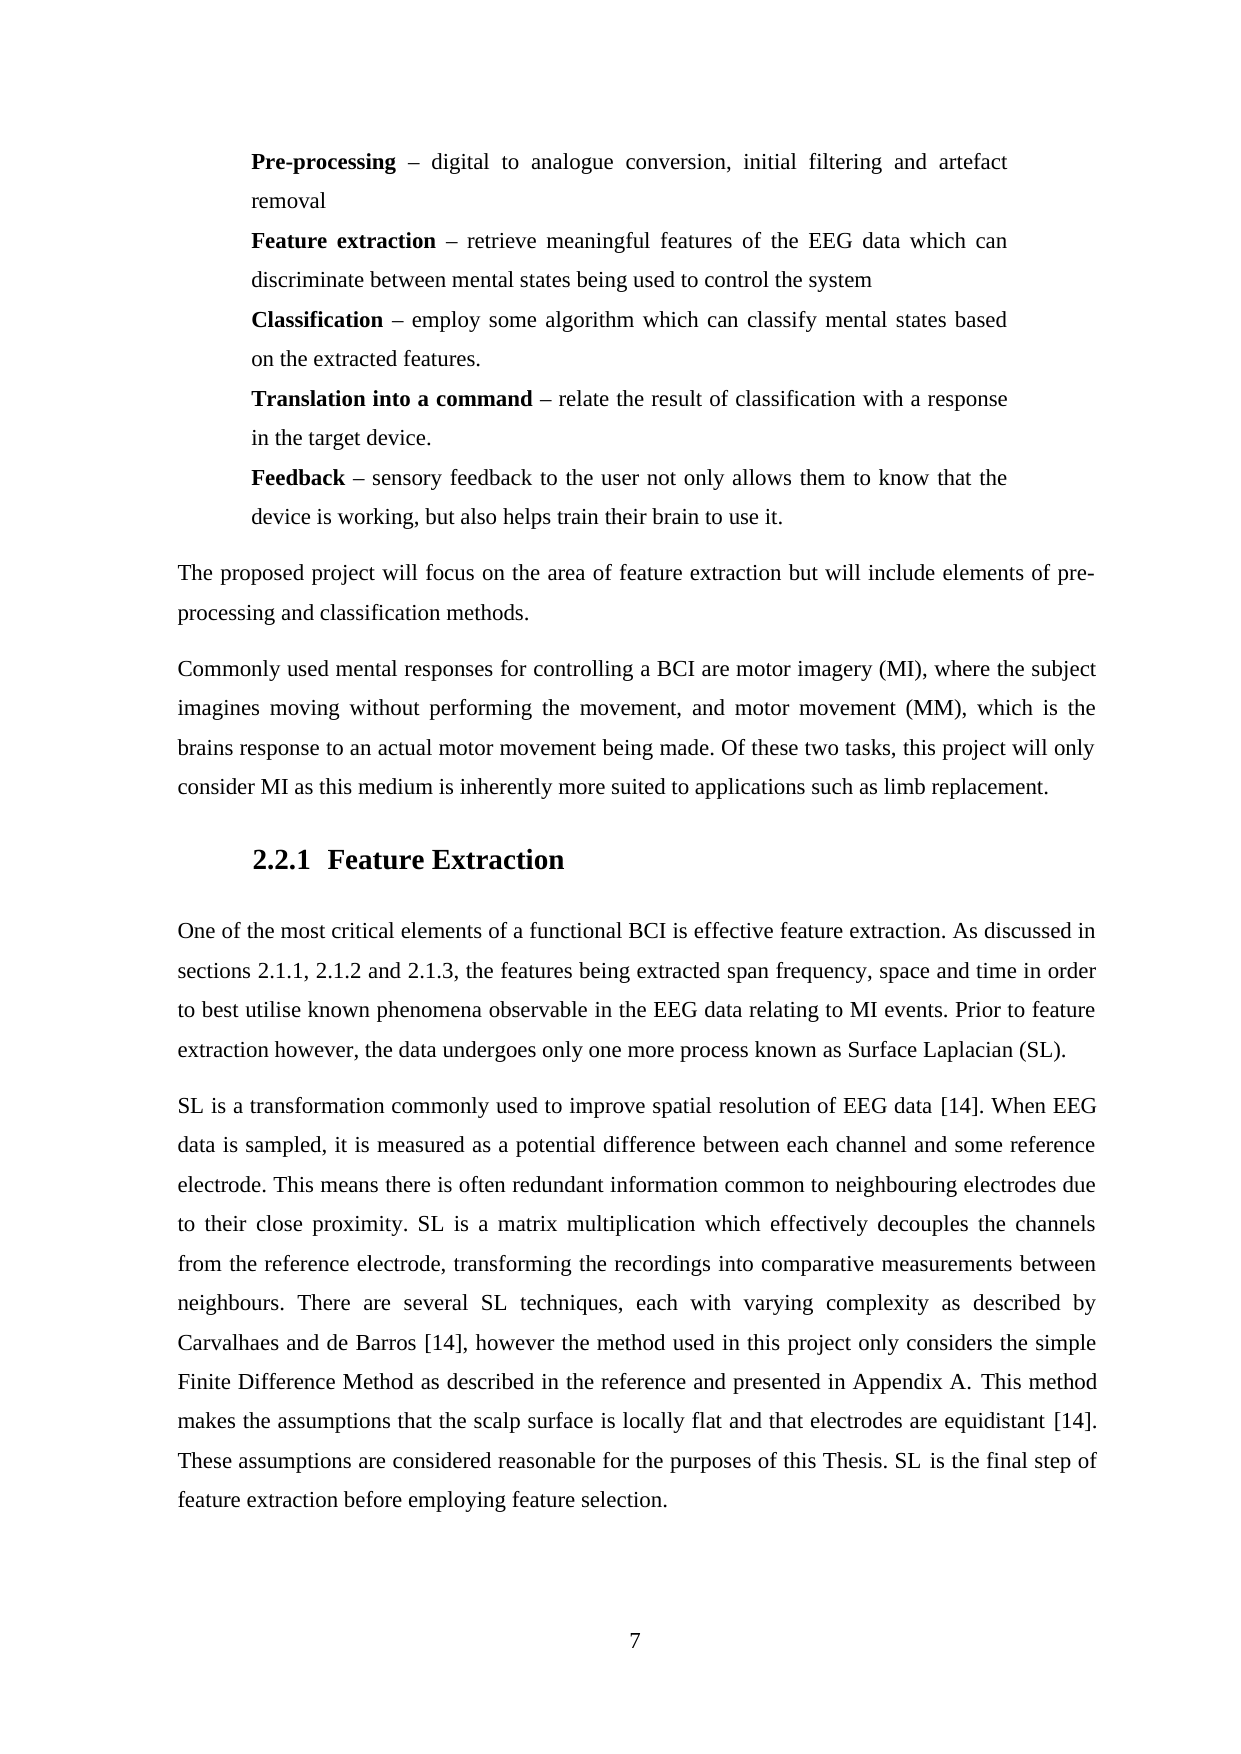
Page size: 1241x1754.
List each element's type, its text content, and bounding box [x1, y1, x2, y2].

text Translation into a command – relate the result of classification with a response in the target device. [251, 384, 1009, 450]
text Pre-processing – digital to analogue conversion, initial filtering and artefact removal [251, 148, 1009, 213]
text The proposed project will focus on the area of feature extraction but will include elements of pre-processing and classification methods. [177, 559, 1097, 625]
text Classification – employ some algorithm which can classify mental states based on the extracted features. [251, 306, 1009, 371]
text Commonly used mental responses for controlling a BCI are motor imagery (MI), where the subject imagines moving without performing the movement, and motor movement (MM), which is the brains response to an actual motor movement being made. Of these two tasks, this project will only consider MI as this medium is inherently more suited to applications such as limb replacement. [177, 655, 1097, 799]
text Feedback – sensory feedback to the user not only allows them to know that the device is working, but also helps train their brain to use it. [251, 463, 1009, 529]
text SL is a transformation commonly used to improve spatial resolution of EEG data. When EEG data is sampled, it is measured as a potential difference between each channel and some reference electrode. This means there is often redundant information common to neighbouring electrodes due to their close proximity. SL is a matrix multiplication which effectively decouples the channels from the reference electrode, transforming the recordings into comparative measurements between neighbours. There are several SL techniques, each with varying complexity as described by Carvalhaes and de Barros , however the method used in this project only considers the simple Finite Difference Method as described in the reference and presented in Appendix A. This method makes the assumptions that the scalp surface is locally flat and that electrodes are equidistant . These assumptions are considered reasonable for the purposes of this Thesis. SL is the final step of feature extraction before employing feature selection. [177, 1092, 1097, 1513]
text Feature extraction – retrieve meaningful features of the EEG data which can discriminate between mental states being used to control the system [251, 227, 1009, 292]
text One of the most critical elements of a functional BCI is effective feature extraction. As discussed in sections 2.1.1, 2.1.2 and 2.1.3, the features being extracted span frequency, space and time in order to best utilise known phenomena observable in the EEG data relating to MI events. Prior to feature extraction however, the data undergoes only one more process known as Surface Laplacian (SL). [177, 917, 1097, 1062]
subtitle Feature Extraction [252, 842, 1092, 875]
